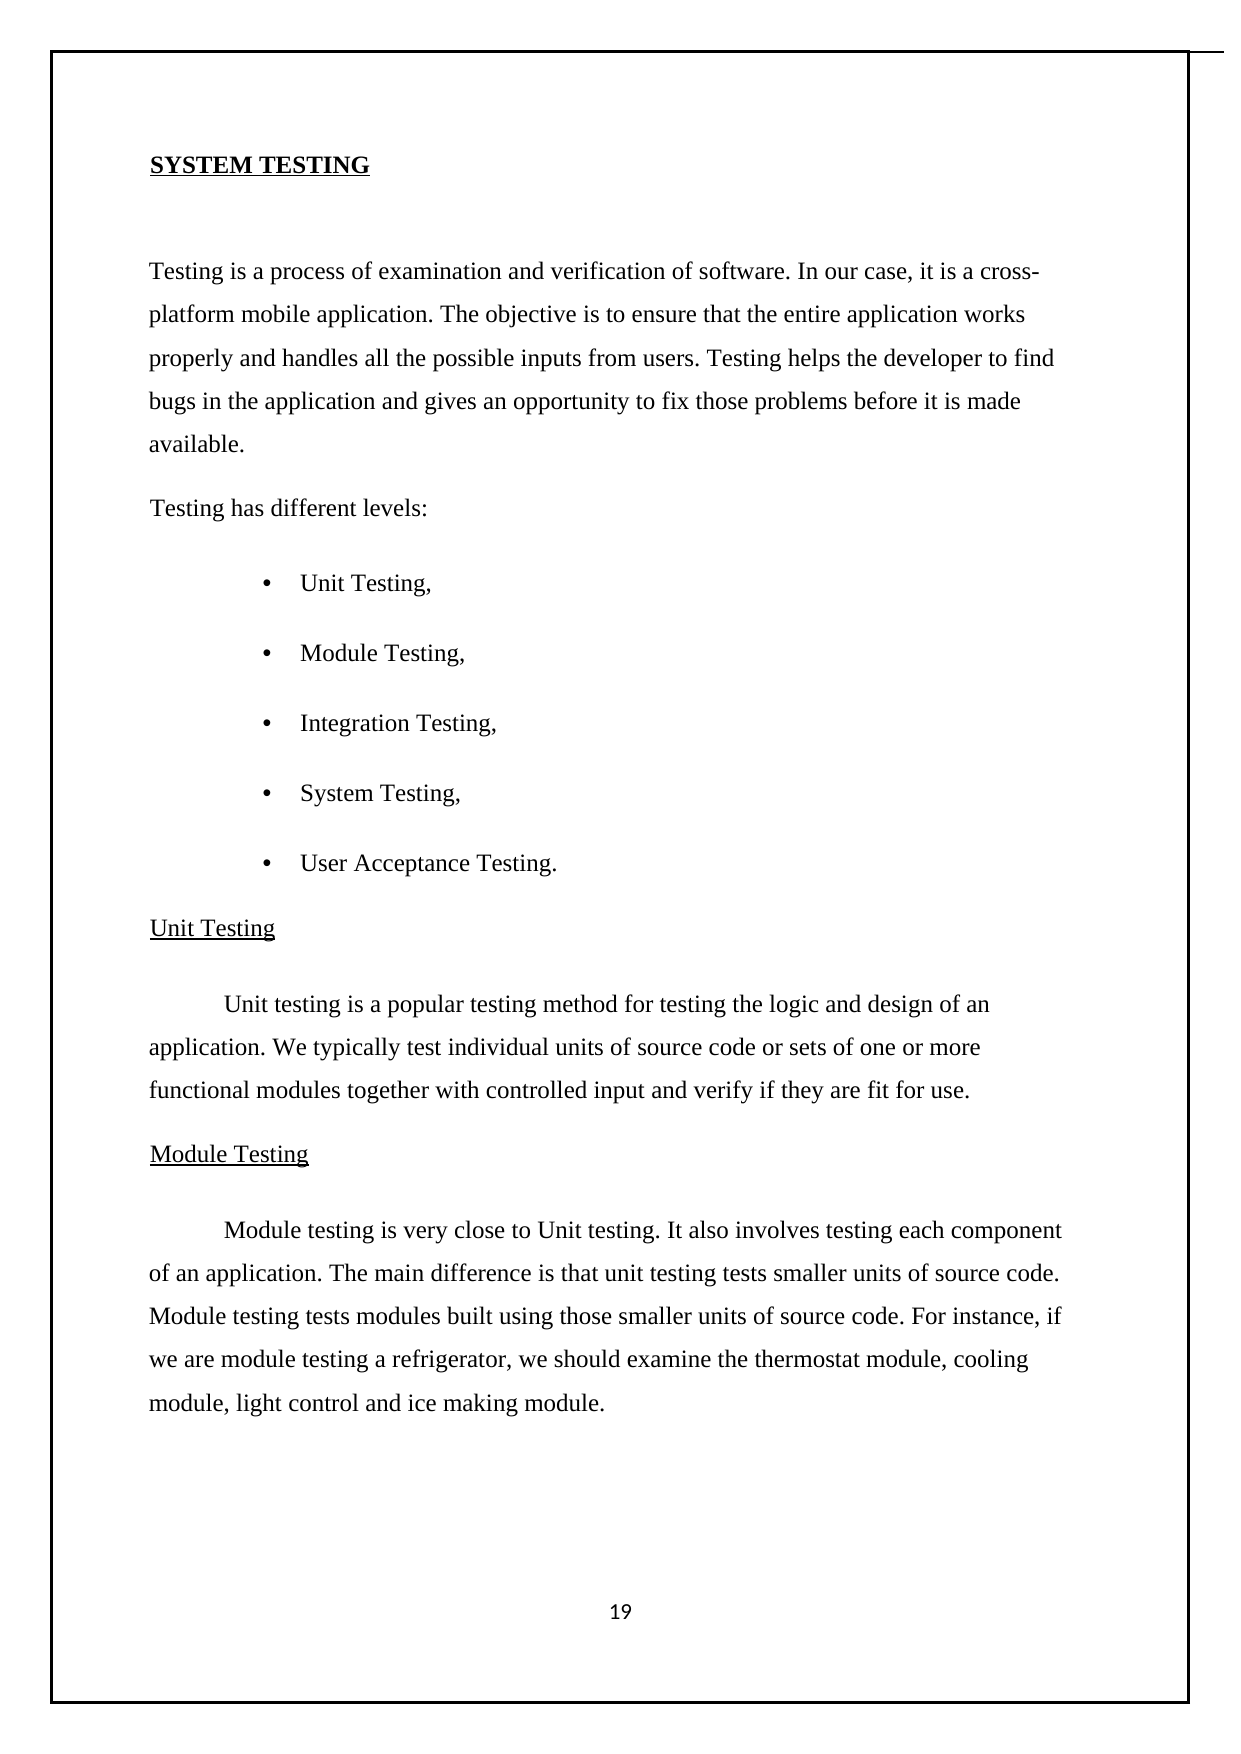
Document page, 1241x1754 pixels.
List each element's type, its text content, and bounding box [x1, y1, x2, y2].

text Testing is a process of examination and verification of software. In our case, it is a cross-platform mobile application. The objective is to ensure that the entire application works properly and handles all the possible inputs from users. Testing helps the developer to find bugs in the application and gives an opportunity to fix those problems before it is made available. [148, 256, 1061, 458]
list Unit Testing, [262, 568, 1089, 597]
text SYSTEM TESTING [150, 150, 931, 179]
list User Acceptance Testing. [262, 848, 1089, 877]
subtitle Module Testing [149, 1139, 1090, 1168]
list Module Testing, [262, 638, 1089, 667]
subtitle Unit Testing [149, 913, 1090, 942]
text Module testing is very close to Unit testing. It also involves testing each component of an application. The main difference is that unit testing tests smaller units of source code. Module testing tests modules built using those smaller units of source code. For instance, if we are module testing a refrigerator, we should examine the thermostat module, cooling module, light control and ice making module. [148, 1215, 1070, 1416]
text Testing has different levels: [149, 493, 1089, 522]
text Unit testing is a popular testing method for testing the logic and design of an application. We typically test individual units of source code or sets of one or more functional modules together with controlled input and verify if they are fit for use. [148, 989, 1062, 1104]
list Integration Testing, [262, 708, 1089, 737]
list System Testing, [262, 777, 1089, 806]
